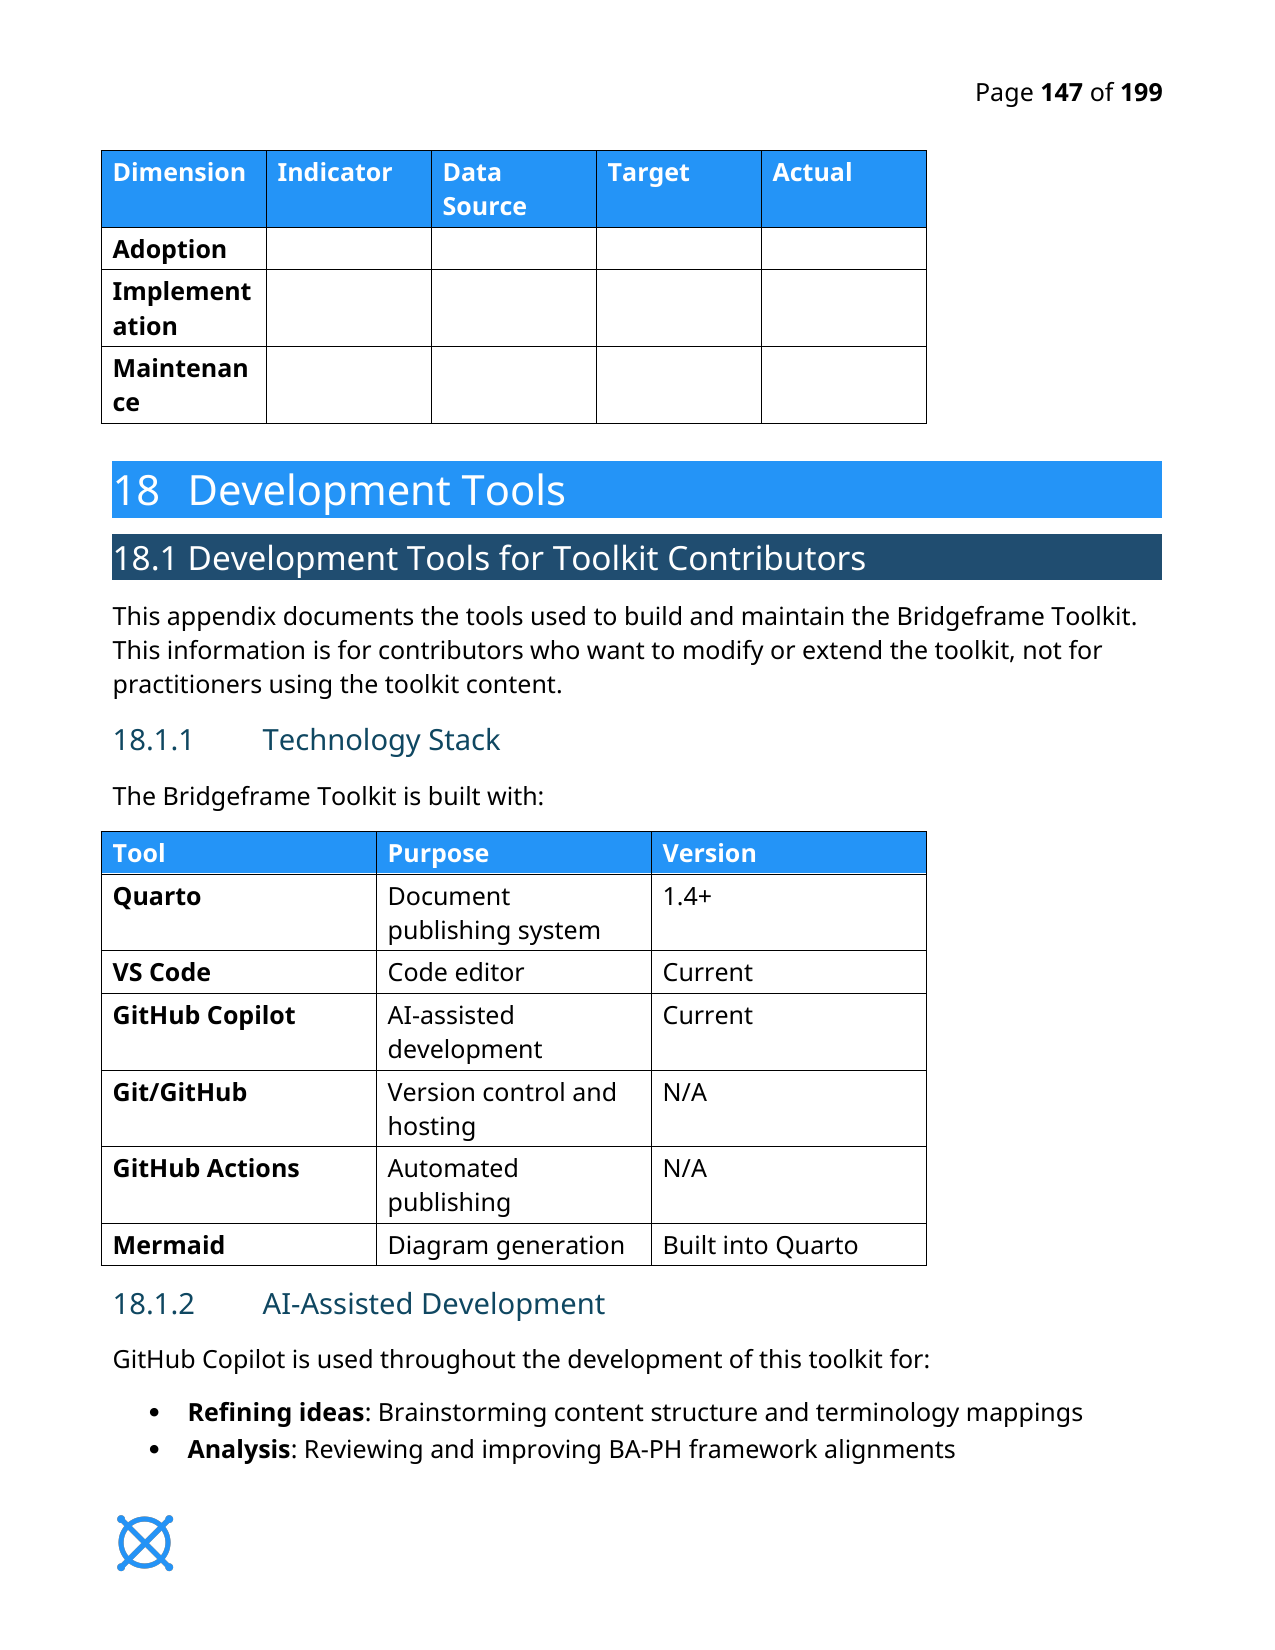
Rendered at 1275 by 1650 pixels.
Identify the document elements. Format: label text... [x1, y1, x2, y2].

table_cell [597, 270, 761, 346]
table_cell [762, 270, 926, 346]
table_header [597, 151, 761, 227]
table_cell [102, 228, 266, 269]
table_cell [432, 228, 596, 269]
list Analysis: Reviewing and improving BA-PH framework alignments [150, 1432, 1162, 1466]
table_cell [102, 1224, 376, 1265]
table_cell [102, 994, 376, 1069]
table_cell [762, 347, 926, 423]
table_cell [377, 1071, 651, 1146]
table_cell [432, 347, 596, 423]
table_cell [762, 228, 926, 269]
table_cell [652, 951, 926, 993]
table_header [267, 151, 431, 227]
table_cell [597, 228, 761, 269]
picture [112, 1511, 177, 1575]
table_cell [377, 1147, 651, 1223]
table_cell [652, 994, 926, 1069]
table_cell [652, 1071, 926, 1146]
subtitle Development Tools for Toolkit Contributors [112, 534, 1162, 580]
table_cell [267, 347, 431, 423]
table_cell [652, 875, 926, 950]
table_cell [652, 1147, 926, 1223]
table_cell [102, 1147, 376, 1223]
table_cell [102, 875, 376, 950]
text This appendix documents the tools used to build and maintain the Bridgeframe Toolkit. This information is for contributors who want to modify or extend the toolkit, not for practitioners using the toolkit content. [112, 599, 1162, 701]
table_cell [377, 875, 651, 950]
text GitHub Copilot is used throughout the development of this toolkit for: [112, 1342, 1162, 1376]
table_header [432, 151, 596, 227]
subtitle Development Tools [112, 461, 1162, 518]
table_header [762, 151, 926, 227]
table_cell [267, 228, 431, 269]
subtitle AI-Assisted Development [112, 1283, 1162, 1323]
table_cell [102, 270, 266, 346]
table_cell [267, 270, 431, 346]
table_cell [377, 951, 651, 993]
subtitle Technology Stack [112, 720, 1162, 759]
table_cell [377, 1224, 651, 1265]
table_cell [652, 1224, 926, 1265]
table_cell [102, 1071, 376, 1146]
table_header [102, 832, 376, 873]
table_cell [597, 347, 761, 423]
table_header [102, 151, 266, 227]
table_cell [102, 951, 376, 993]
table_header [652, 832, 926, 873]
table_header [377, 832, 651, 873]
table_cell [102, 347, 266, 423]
list Refining ideas: Brainstorming content structure and terminology mappings [150, 1394, 1162, 1428]
text The Bridgeframe Toolkit is built with: [112, 778, 1162, 812]
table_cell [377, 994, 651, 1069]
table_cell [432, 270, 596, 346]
